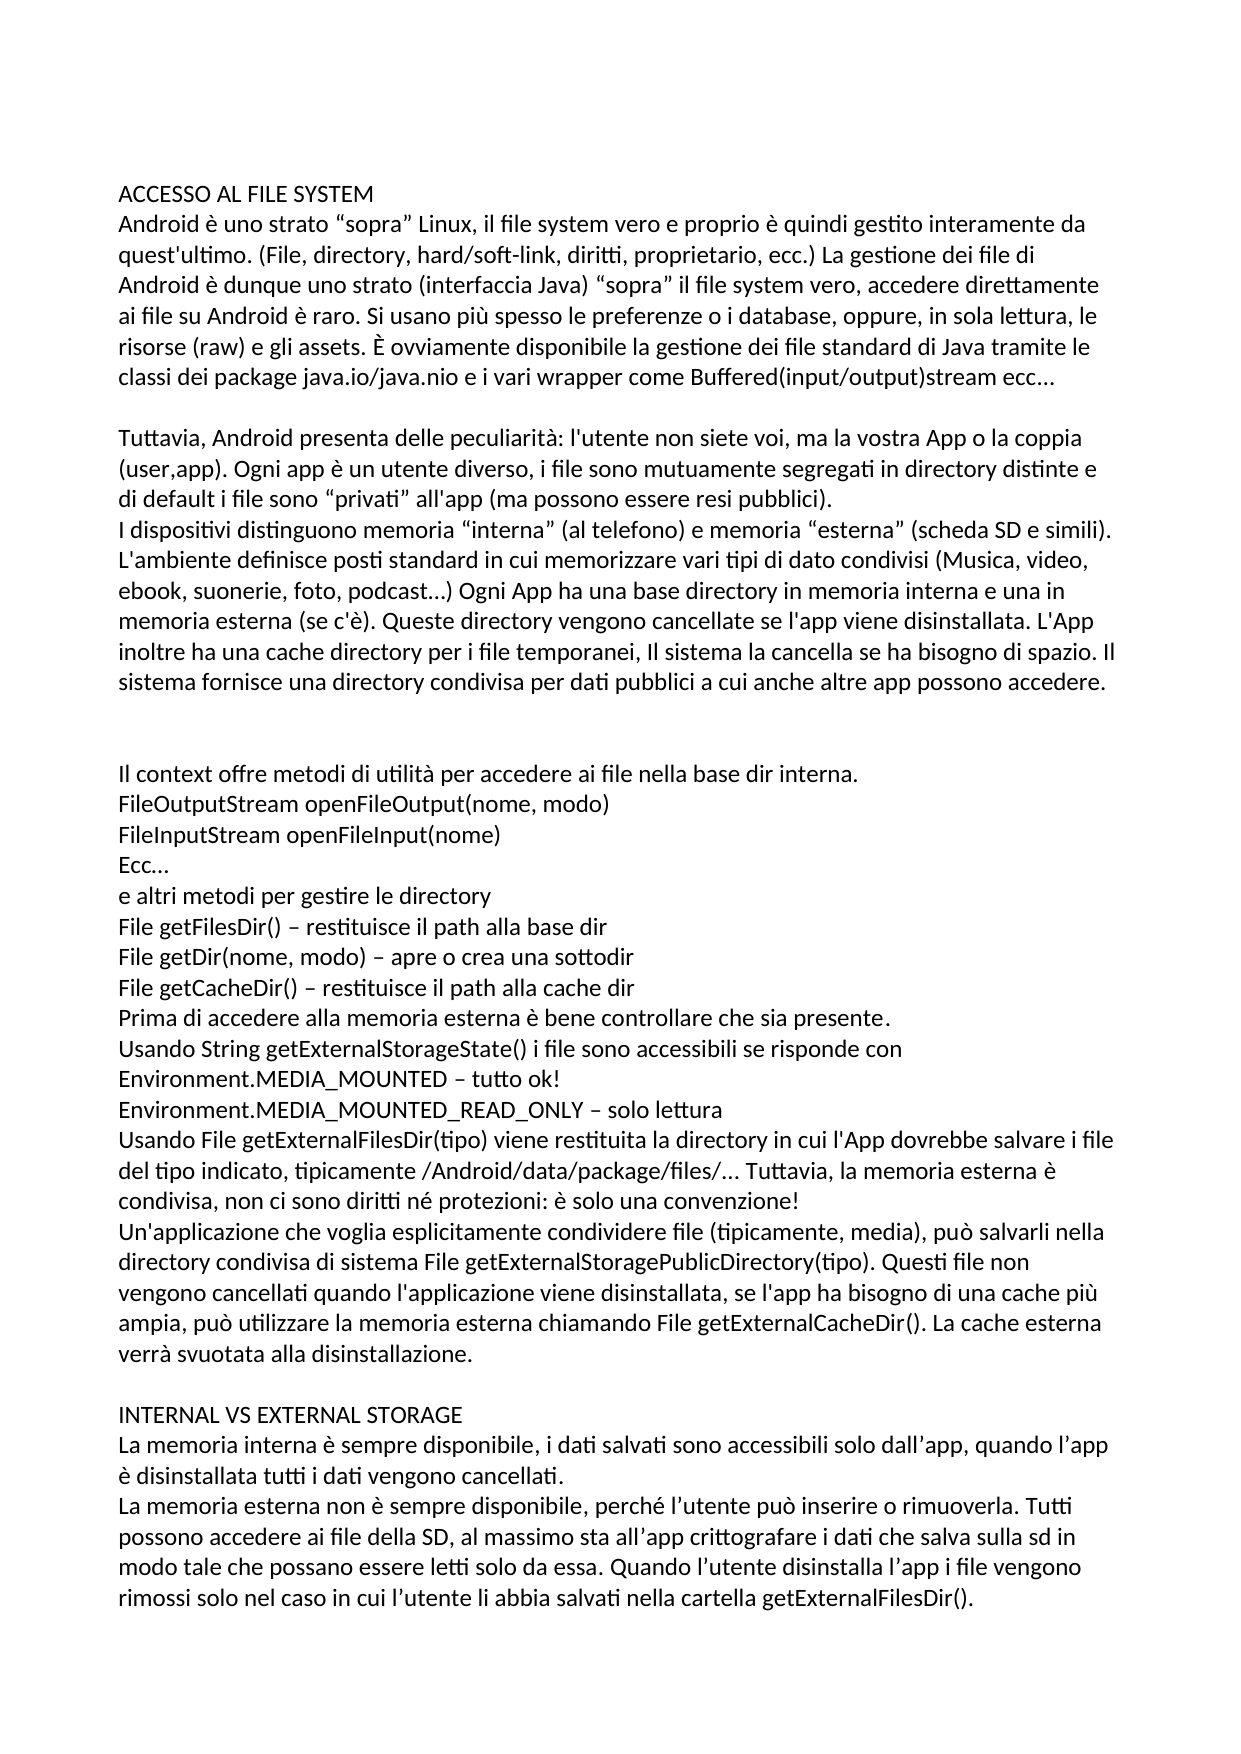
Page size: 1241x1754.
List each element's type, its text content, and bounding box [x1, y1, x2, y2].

text I dispositivi distinguono memoria “interna” (al telefono) e memoria “esterna” (scheda SD e simili). L'ambiente definisce posti standard in cui memorizzare vari tipi di dato condivisi (Musica, video, ebook, suonerie, foto, podcast…) Ogni App ha una base directory in memoria interna e una in memoria esterna (se c'è). Queste directory vengono cancellate se l'app viene disinstallata. L'App inoltre ha una cache directory per i file temporanei, Il sistema la cancella se ha bisogno di spazio. Il sistema fornisce una directory condivisa per dati pubblici a cui anche altre app possono accedere. [118, 514, 1122, 697]
text File getFilesDir() – restituisce il path alla base dir [118, 911, 1122, 941]
text Tuttavia, Android presenta delle peculiarità: l'utente non siete voi, ma la vostra App o la coppia (user,app). Ogni app è un utente diverso, i file sono mutuamente segregati in directory distinte e di default i file sono “privati” all'app (ma possono essere resi pubblici). [118, 422, 1122, 514]
text File getCacheDir() – restituisce il path alla cache dir [118, 972, 1122, 1002]
text Il context offre metodi di utilità per accedere ai file nella base dir interna. [118, 758, 1122, 788]
text Android è uno strato “sopra” Linux, il file system vero e proprio è quindi gestito interamente da quest'ultimo. (File, directory, hard/soft-link, diritti, proprietario, ecc.) La gestione dei file di Android è dunque uno strato (interfaccia Java) “sopra” il file system vero, accedere direttamente ai file su Android è raro. Si usano più spesso le preferenze o i database, oppure, in sola lettura, le risorse (raw) e gli assets. È ovviamente disponibile la gestione dei file standard di Java tramite le classi dei package java.io/java.nio e i vari wrapper come Buffered(input/output)stream ecc… [118, 209, 1122, 392]
text Prima di accedere alla memoria esterna è bene controllare che sia presente. [118, 1002, 1122, 1033]
text La memoria esterna non è sempre disponibile, perché l’utente può inserire o rimuoverla. Tutti possono accedere ai file della SD, al massimo sta all’app crittografare i dati che salva sulla sd in modo tale che possano essere letti solo da essa. Quando l’utente disinstalla l’app i file vengono rimossi solo nel caso in cui l’utente li abbia salvati nella cartella getExternalFilesDir(). [118, 1491, 1122, 1613]
text INTERNAL VS EXTERNAL STORAGE [118, 1399, 1122, 1429]
text Usando File getExternalFilesDir(tipo) viene restituita la directory in cui l'App dovrebbe salvare i file del tipo indicato, tipicamente /Android/data/package/files/... Tuttavia, la memoria esterna è condivisa, non ci sono diritti né protezioni: è solo una convenzione! [118, 1124, 1122, 1216]
text ACCESSO AL FILE SYSTEM [118, 178, 1122, 209]
text Usando String getExternalStorageState() i file sono accessibili se risponde con Environment.MEDIA_MOUNTED – tutto ok! [118, 1033, 1122, 1094]
text La memoria interna è sempre disponibile, i dati salvati sono accessibili solo dall’app, quando l’app è disinstallata tutti i dati vengono cancellati. [118, 1429, 1122, 1491]
text FileInputStream openFileInput(nome) [118, 819, 1122, 849]
text File getDir(nome, modo) – apre o crea una sottodir [118, 941, 1122, 972]
text Ecc… [118, 849, 1122, 880]
text e altri metodi per gestire le directory [118, 880, 1122, 911]
text Environment.MEDIA_MOUNTED_READ_ONLY – solo lettura [118, 1094, 1122, 1124]
text FileOutputStream openFileOutput(nome, modo) [118, 788, 1122, 819]
text Un'applicazione che voglia esplicitamente condividere file (tipicamente, media), può salvarli nella directory condivisa di sistema File getExternalStoragePublicDirectory(tipo). Questi file non vengono cancellati quando l'applicazione viene disinstallata, se l'app ha bisogno di una cache più ampia, può utilizzare la memoria esterna chiamando File getExternalCacheDir(). La cache esterna verrà svuotata alla disinstallazione. [118, 1216, 1122, 1368]
